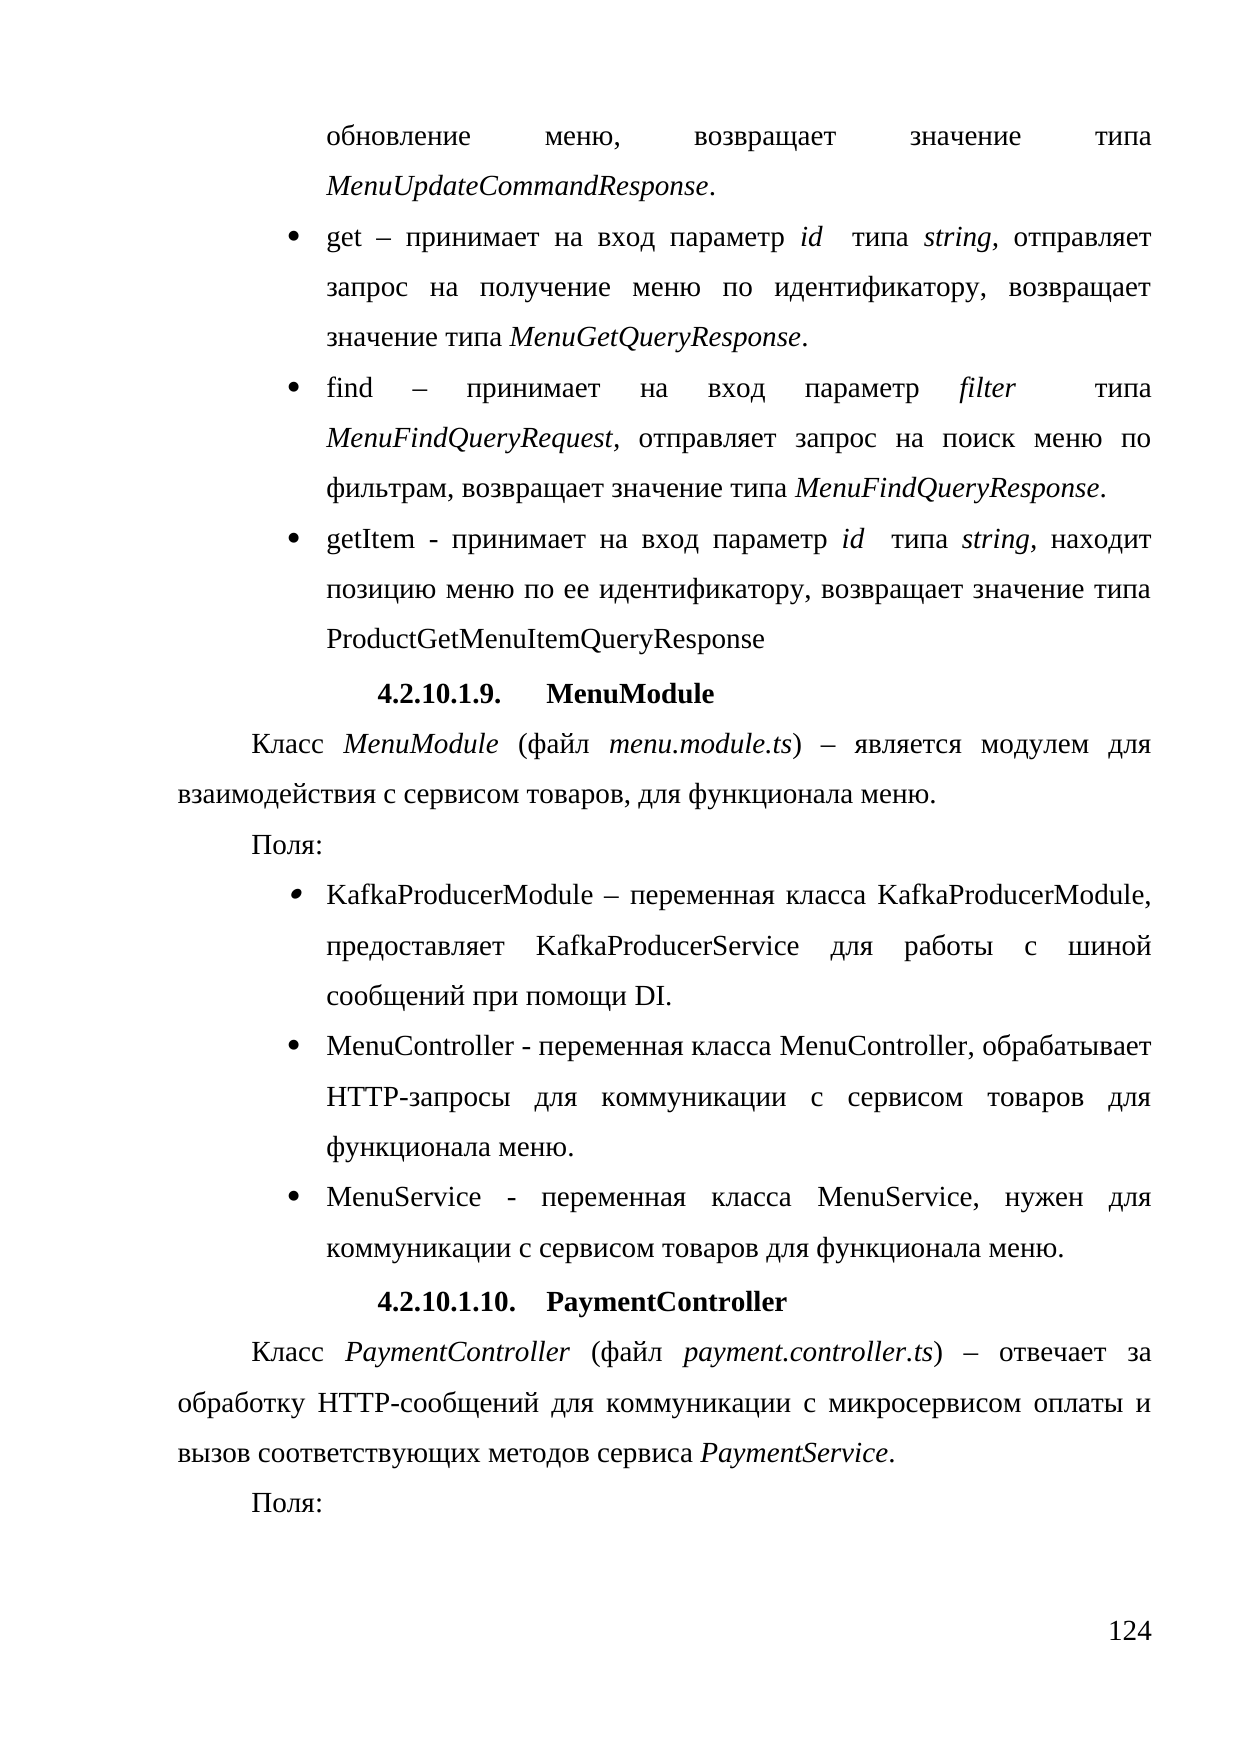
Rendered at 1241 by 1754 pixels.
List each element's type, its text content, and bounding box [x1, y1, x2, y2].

list MenuController - переменная класса MenuController, обрабатывает HTTP-запросы для коммуникации с сервисом товаров для функционала меню. [288, 1028, 1152, 1163]
list MenuService - переменная класса MenuService, нужен для коммуникации с сервисом товаров для функционала меню. [288, 1179, 1152, 1263]
list getItem - принимает на вход параметр id типа string, находит позицию меню по ее идентификатору, возвращает значение типа ProductGetMenuItemQueryResponse [288, 521, 1152, 655]
list get – принимает на вход параметр id типа string, отправляет запрос на получение меню по идентификатору, возвращает значение типа MenuGetQueryResponse. [288, 219, 1152, 353]
text Поля: [177, 827, 1152, 861]
list find – принимает на вход параметр filter типа MenuFindQueryRequest, отправляет запрос на поиск меню по фильтрам, возвращает значение типа MenuFindQueryResponse. [288, 370, 1152, 504]
list KafkaProducerModule – переменная класса KafkaProducerModule, предоставляет KafkaProducerService для работы с шиной сообщений при помощи DI. [288, 877, 1152, 1012]
text Класс MenuModule (файл menu.module.ts) – является модулем для взаимодействия с сервисом товаров, для функционала меню. [177, 726, 1152, 810]
subtitle MenuModule [377, 676, 1152, 709]
text Поля: [177, 1486, 1152, 1519]
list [288, 118, 1152, 202]
subtitle PaymentController [377, 1284, 1152, 1318]
text Класс PaymentController (файл payment.controller.ts) – отвечает за обработку HTTP-сообщений для коммуникации с микросервисом оплаты и вызов соответствующих методов сервиса PaymentService. [177, 1334, 1152, 1469]
